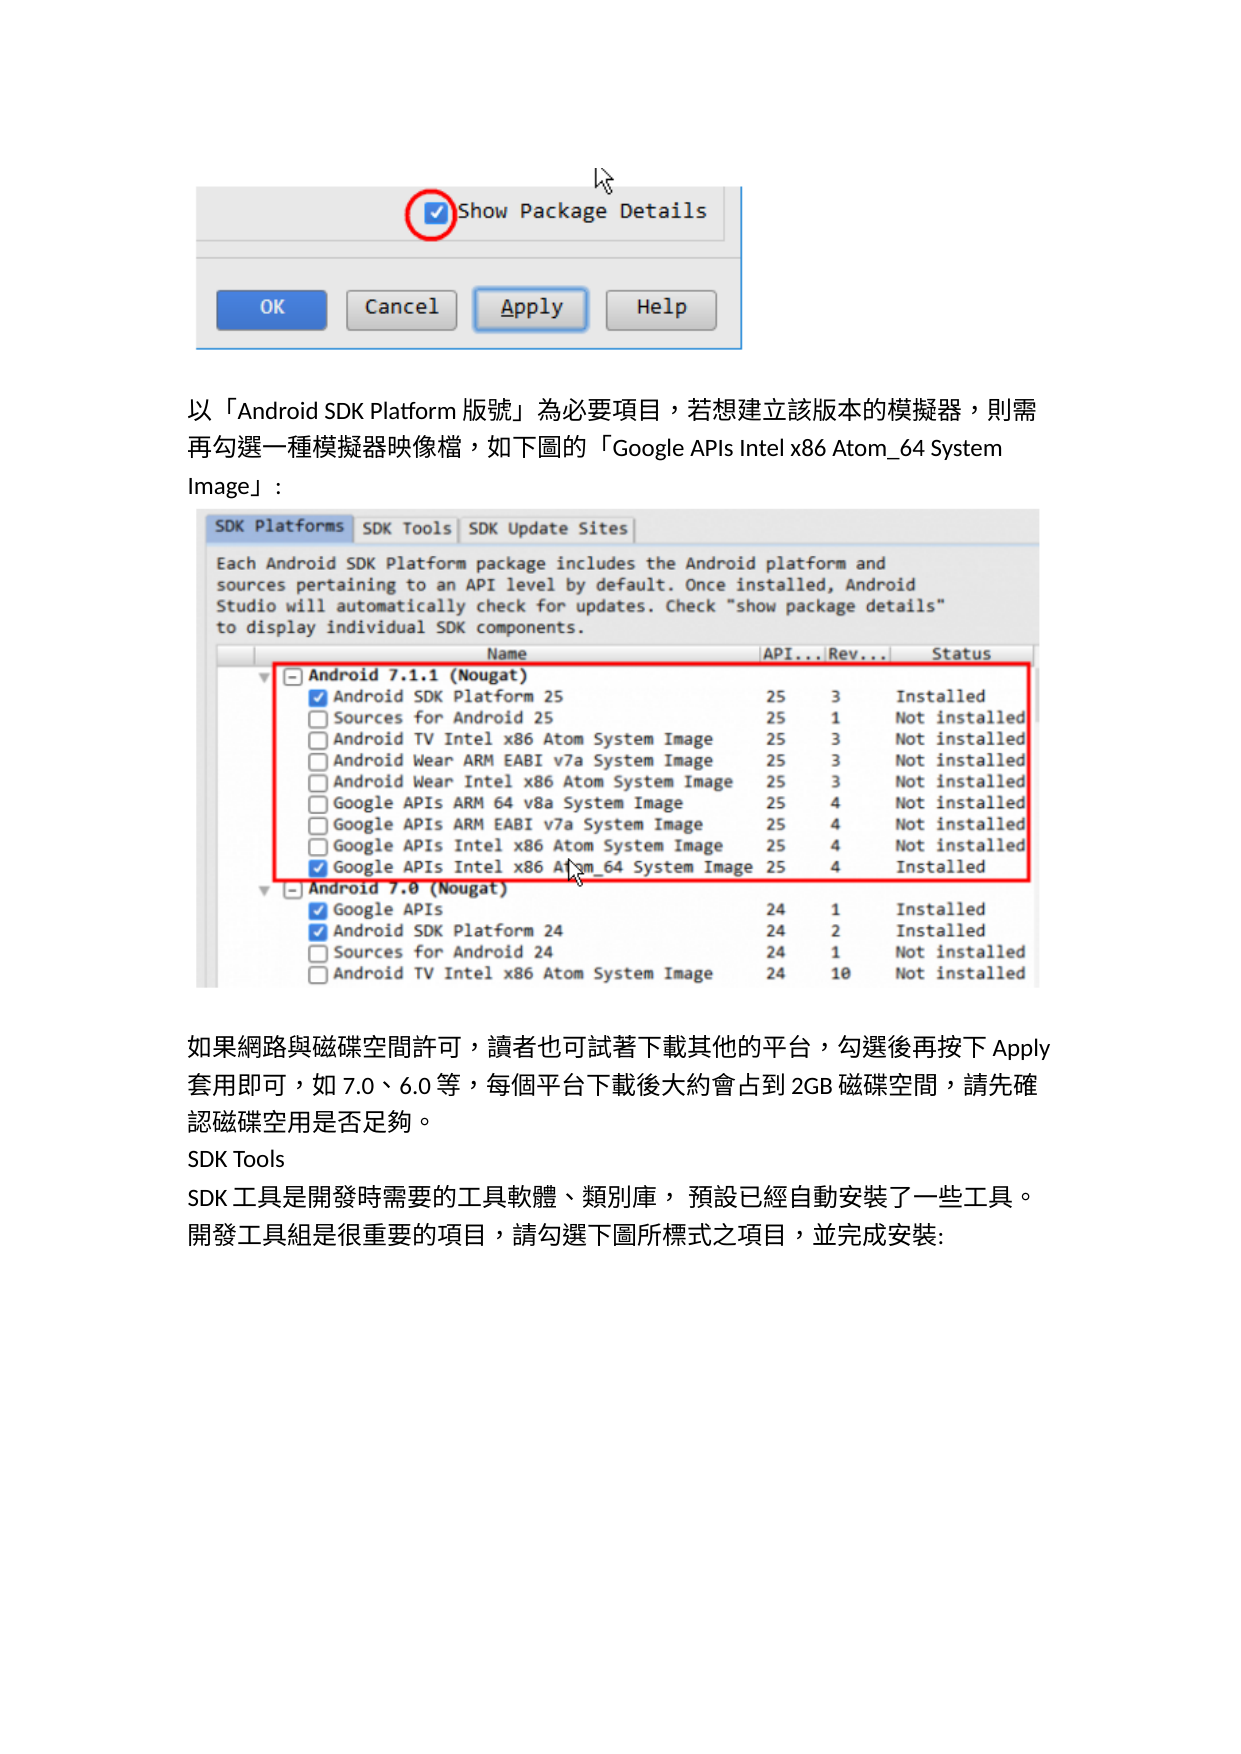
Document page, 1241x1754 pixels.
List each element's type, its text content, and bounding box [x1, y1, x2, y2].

picture [187, 168, 783, 386]
picture [187, 502, 1053, 1027]
text 以「Android SDK Platform 版號」為必要項目，若想建立該版本的模擬器，則需再勾選一種模擬器映像檔，如下圖的「Google APIs Intel x86 Atom_64 System Image」: [187, 389, 1053, 502]
text SDK Tools [187, 1139, 1053, 1177]
text SDK工具是開發時需要的工具軟體、類別庫， 預設已經自動安裝了一些工具。開發工具組是很重要的項目，請勾選下圖所標式之項目，並完成安裝: [187, 1177, 1053, 1252]
text 如果網路與磁碟空間許可，讀者也可試著下載其他的平台，勾選後再按下Apply套用即可，如7.0、6.0等，每個平台下載後大約會占到2GB磁碟空間，請先確認磁碟空用是否足夠。 [187, 1027, 1053, 1139]
